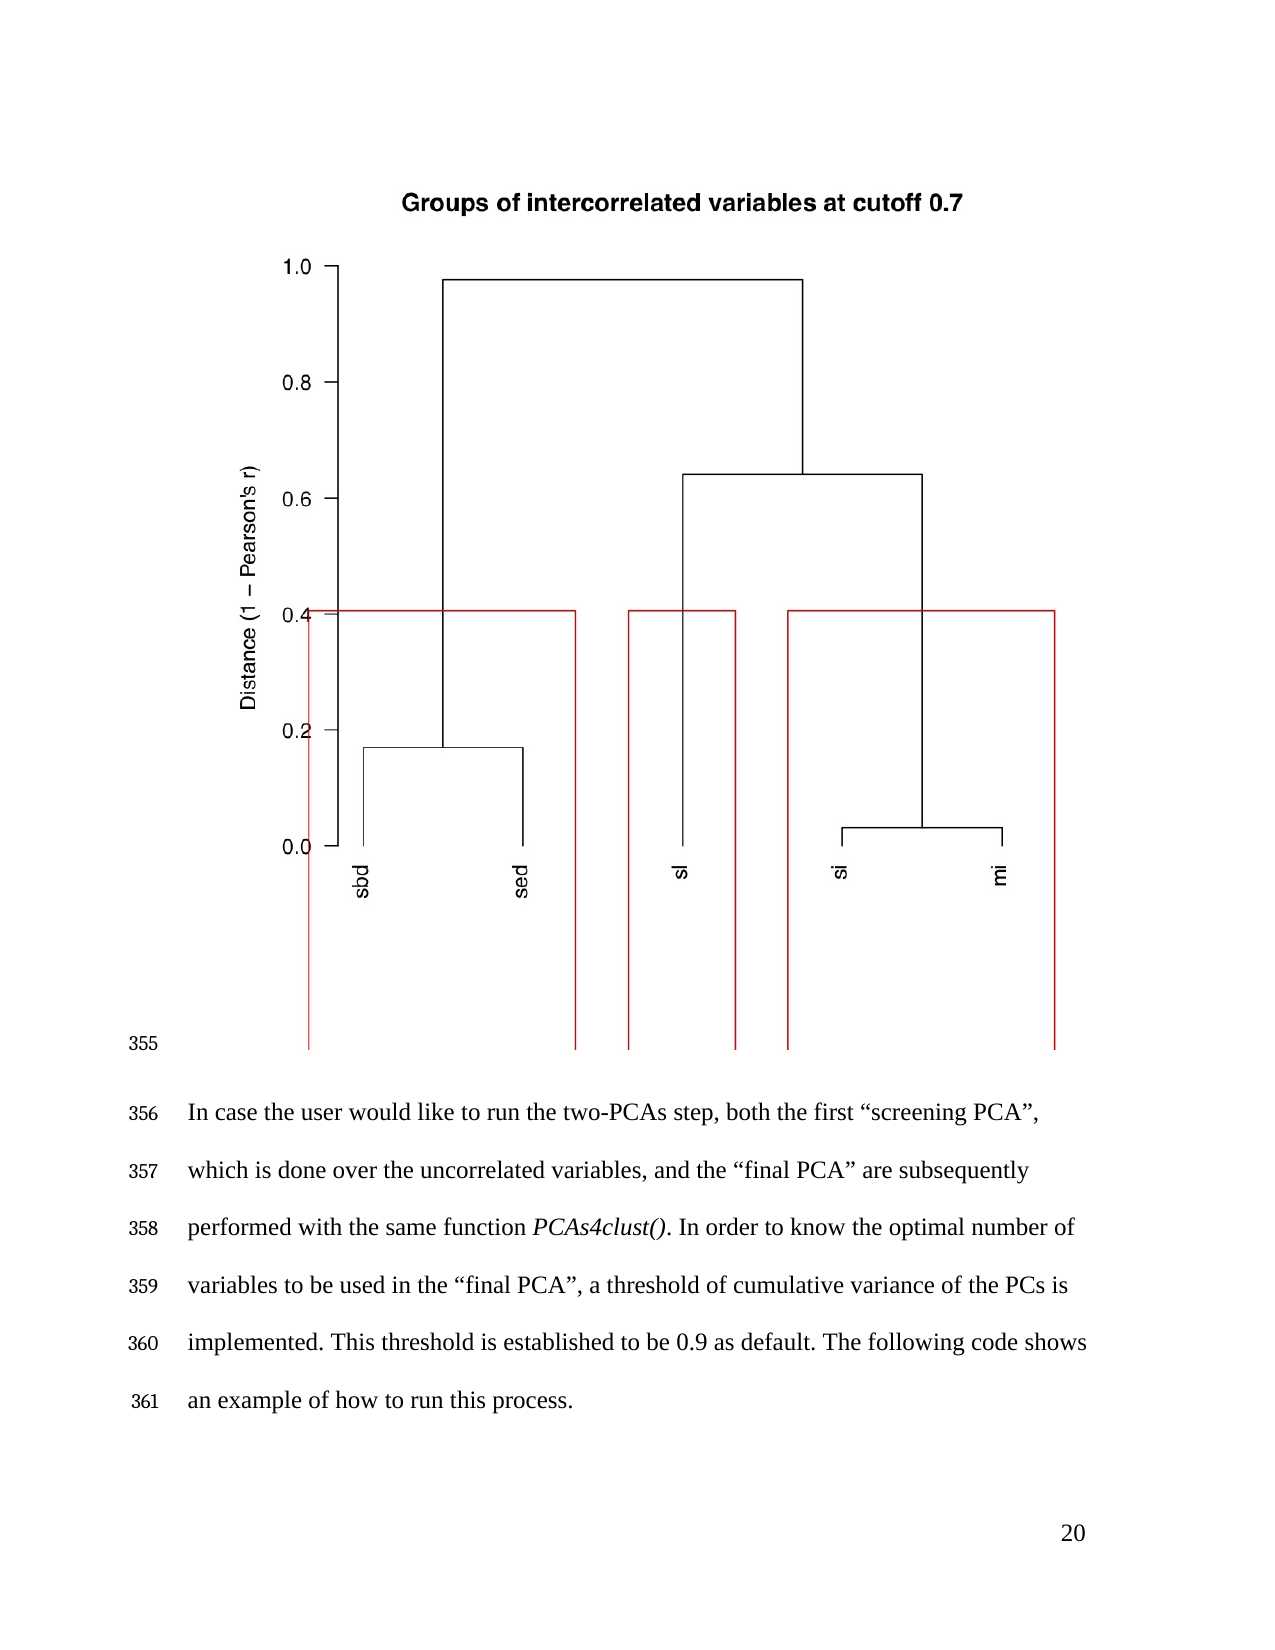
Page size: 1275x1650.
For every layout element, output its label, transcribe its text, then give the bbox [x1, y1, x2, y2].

text In case the user would like to run the two-PCAs step, both the first “screening PCA”, which is done over the uncorrelated variables, and the “final PCA” are subsequently performed with the same function PCAs4clust(). In order to know the optimal number of variables to be used in the “final PCA”, a threshold of cumulative variance of the PCs is implemented. This threshold is established to be 0.9 as default. The following code shows an example of how to run this process. [187, 1097, 1087, 1414]
picture [206, 150, 1107, 1050]
